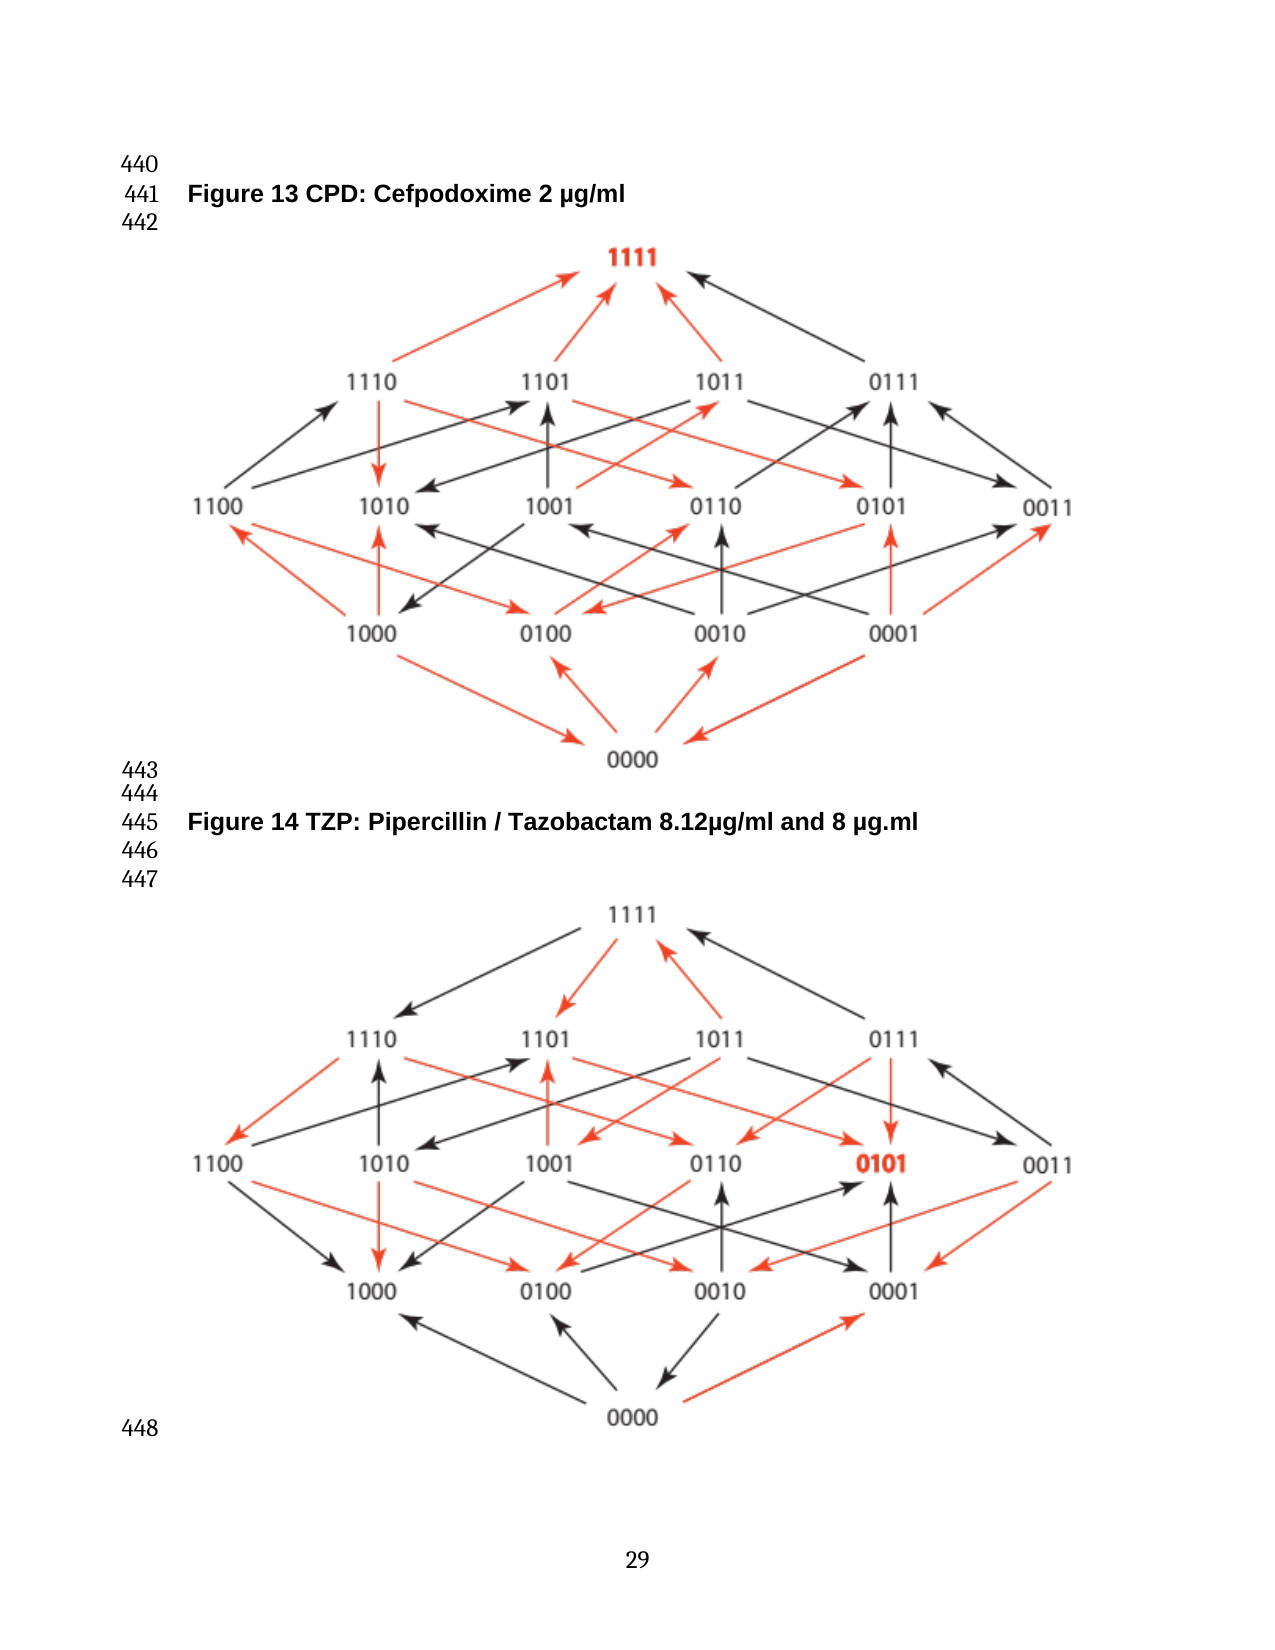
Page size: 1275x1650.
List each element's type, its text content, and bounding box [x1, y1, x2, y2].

text Figure 13 CPD: Cefpodoxime 2 µg/ml [187, 179, 1087, 207]
text Figure 14 TZP: Pipercillin / Tazobactam 8.12µg/ml and 8 µg.ml [187, 807, 1087, 836]
